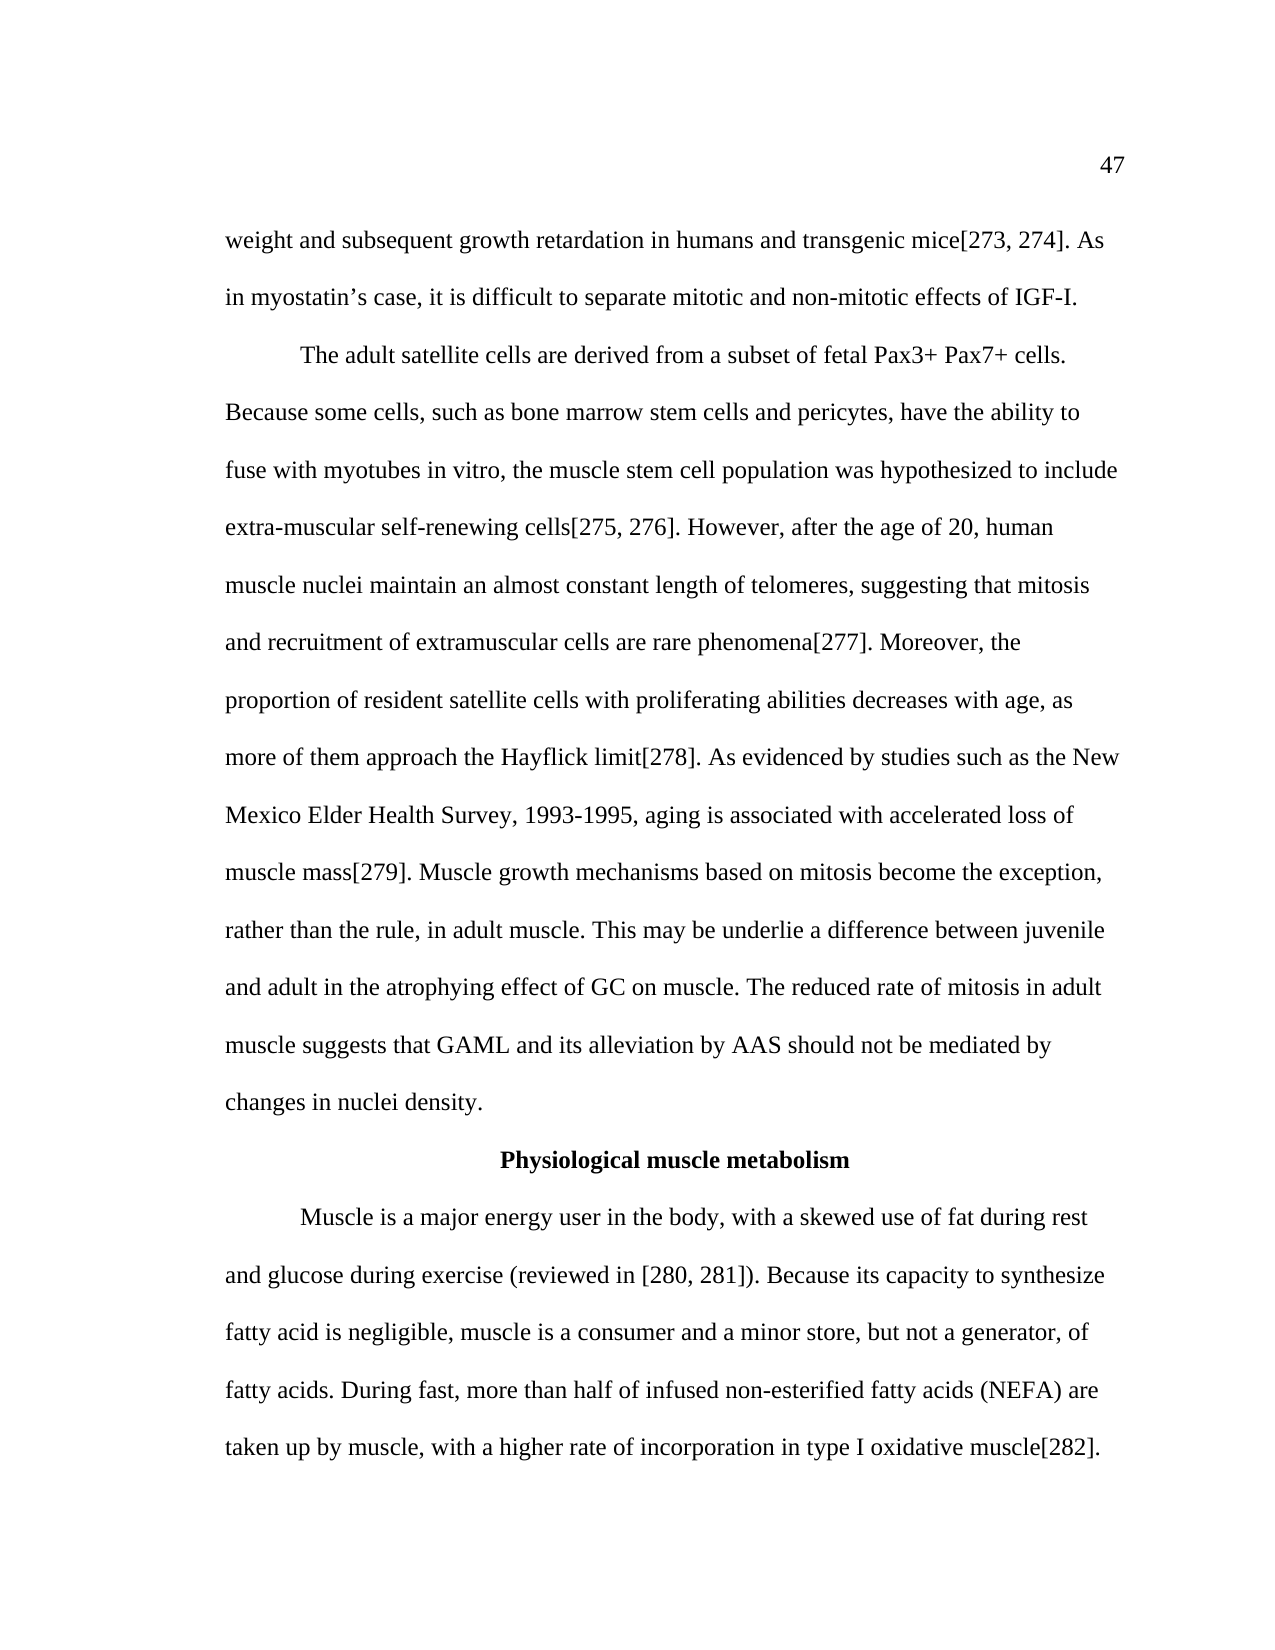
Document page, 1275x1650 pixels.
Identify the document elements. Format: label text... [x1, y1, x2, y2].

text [225, 1202, 1125, 1461]
subtitle Physiological muscle metabolism [225, 1145, 1125, 1174]
text The adult satellite cells are derived from a subset of fetal Pax3+ Pax7+ cells. Because some cells, such as bone marrow stem cells and pericytes, have the ability to fuse with myotubes in vitro, the muscle stem cell population was hypothesized to include extra-muscular self-renewing cells[275, 276]. However, after the age of 20, human muscle nuclei maintain an almost constant length of telomeres, suggesting that mitosis and recruitment of extramuscular cells are rare phenomena[277]. Moreover, the proportion of resident satellite cells with proliferating abilities decreases with age, as more of them approach the Hayflick limit[278]. As evidenced by studies such as the New Mexico Elder Health Survey, 1993-1995, aging is associated with accelerated loss of muscle mass[279]. Muscle growth mechanisms based on mitosis become the exception, rather than the rule, in adult muscle. This may be underlie a difference between juvenile and adult in the atrophying effect of GC on muscle. The reduced rate of mitosis in adult muscle suggests that GAML and its alleviation by AAS should not be mediated by changes in nuclei density. [225, 340, 1125, 1116]
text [225, 225, 1125, 311]
